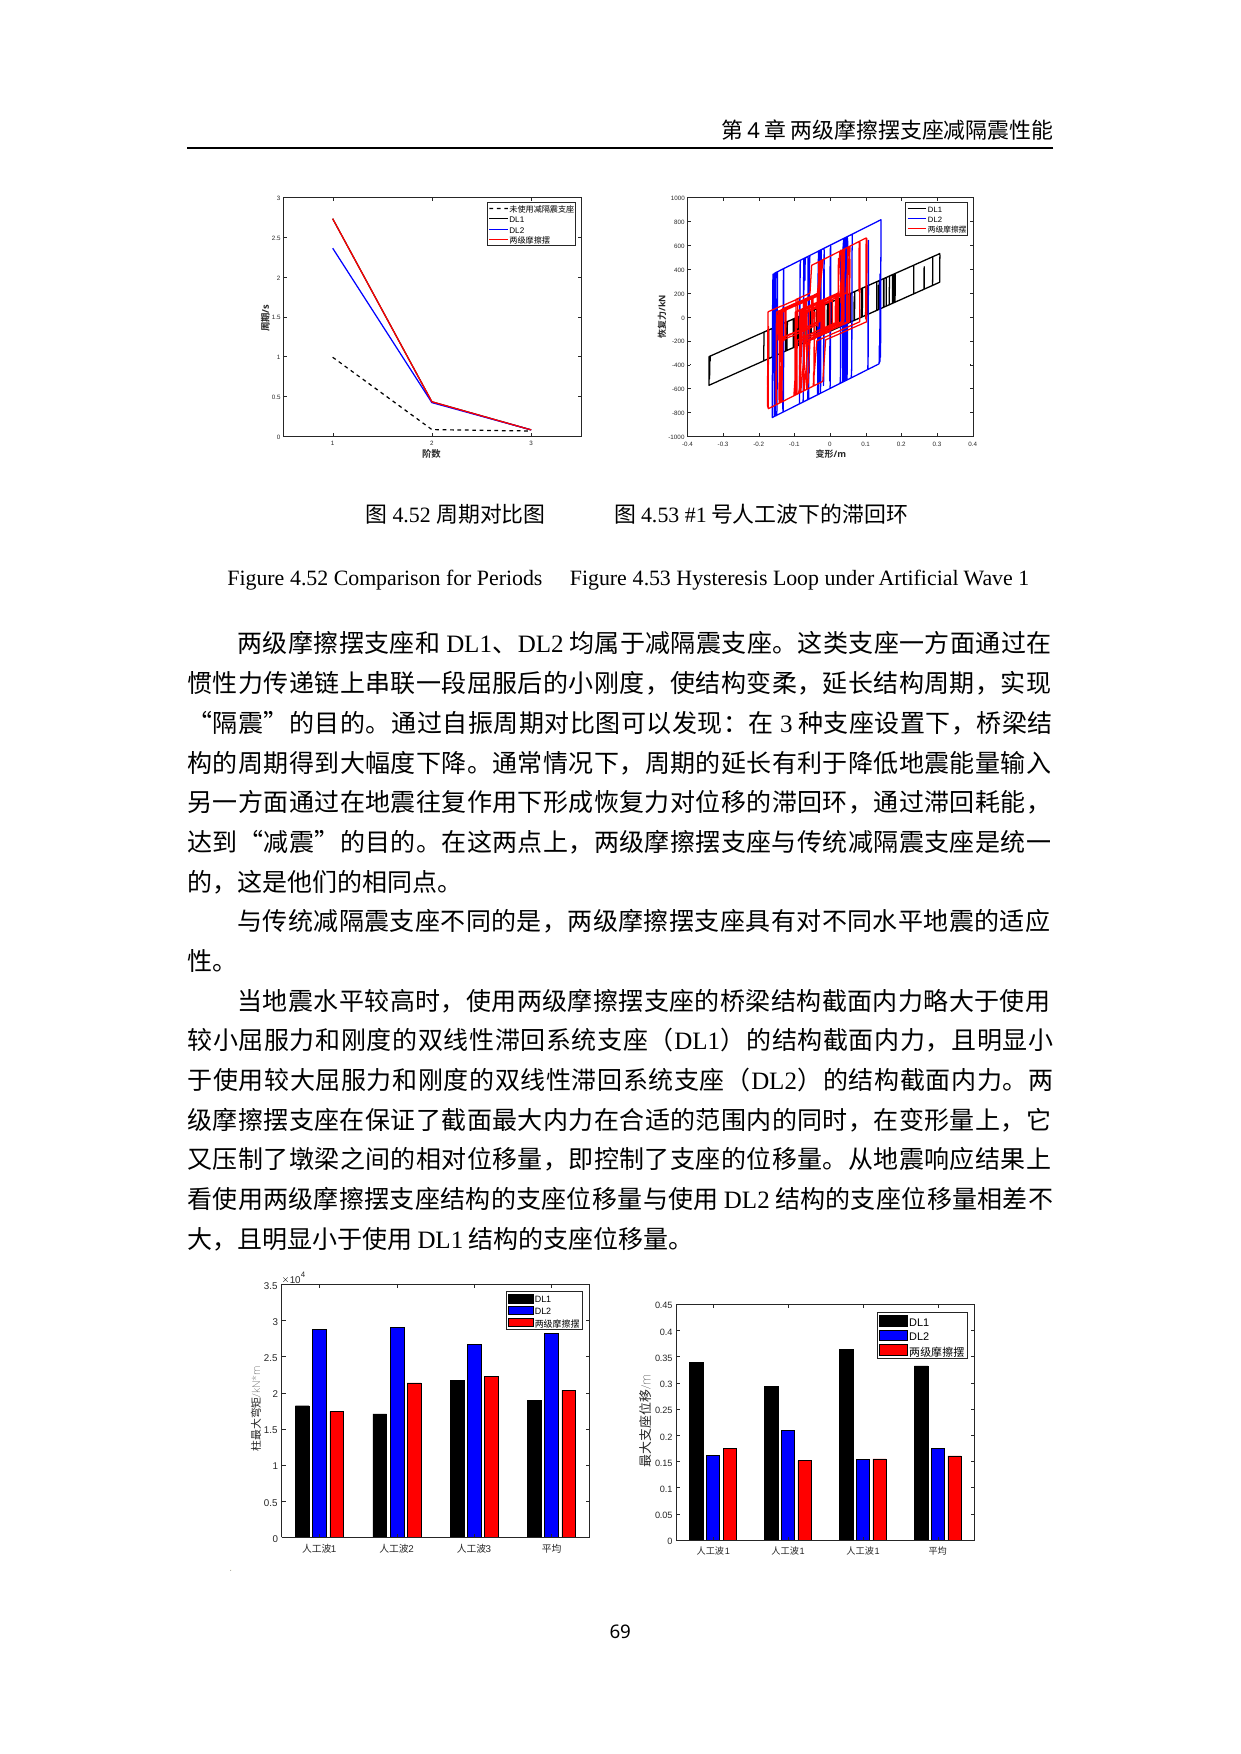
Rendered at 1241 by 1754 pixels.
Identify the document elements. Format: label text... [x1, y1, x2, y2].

text 当地震水平较高时，使用两级摩擦摆支座的桥梁结构截面内力略大于使用较小屈服力和刚度的双线性滞回系统支座（DL1）的结构截面内力，且明显小于使用较大屈服力和刚度的双线性滞回系统支座（DL2）的结构截面内力。两级摩擦摆支座在保证了截面最大内力在合适的范围内的同时，在变形量上，它又压制了墩梁之间的相对位移量，即控制了支座的位移量。从地震响应结果上看使用两级摩擦摆支座结构的支座位移量与使用DL2结构的支座位移量相差不大，且明显小于使用DL1结构的支座位移量。 [187, 979, 1053, 1257]
text 与传统减隔震支座不同的是，两级摩擦摆支座具有对不同水平地震的适应性。 [187, 900, 1053, 979]
text 两级摩擦摆支座和DL1、DL2均属于减隔震支座。这类支座一方面通过在惯性力传递链上串联一段屈服后的小刚度，使结构变柔，延长结构周期，实现“隔震”的目的。通过自振周期对比图可以发现：在3种支座设置下，桥梁结构的周期得到大幅度下降。通常情况下，周期的延长有利于降低地震能量输入。另一方面通过在地震往复作用下形成恢复力对位移的滞回环，通过滞回耗能，达到“减震”的目的。在这两点上，两级摩擦摆支座与传统减隔震支座是统一的，这是他们的相同点。 [187, 622, 1053, 900]
